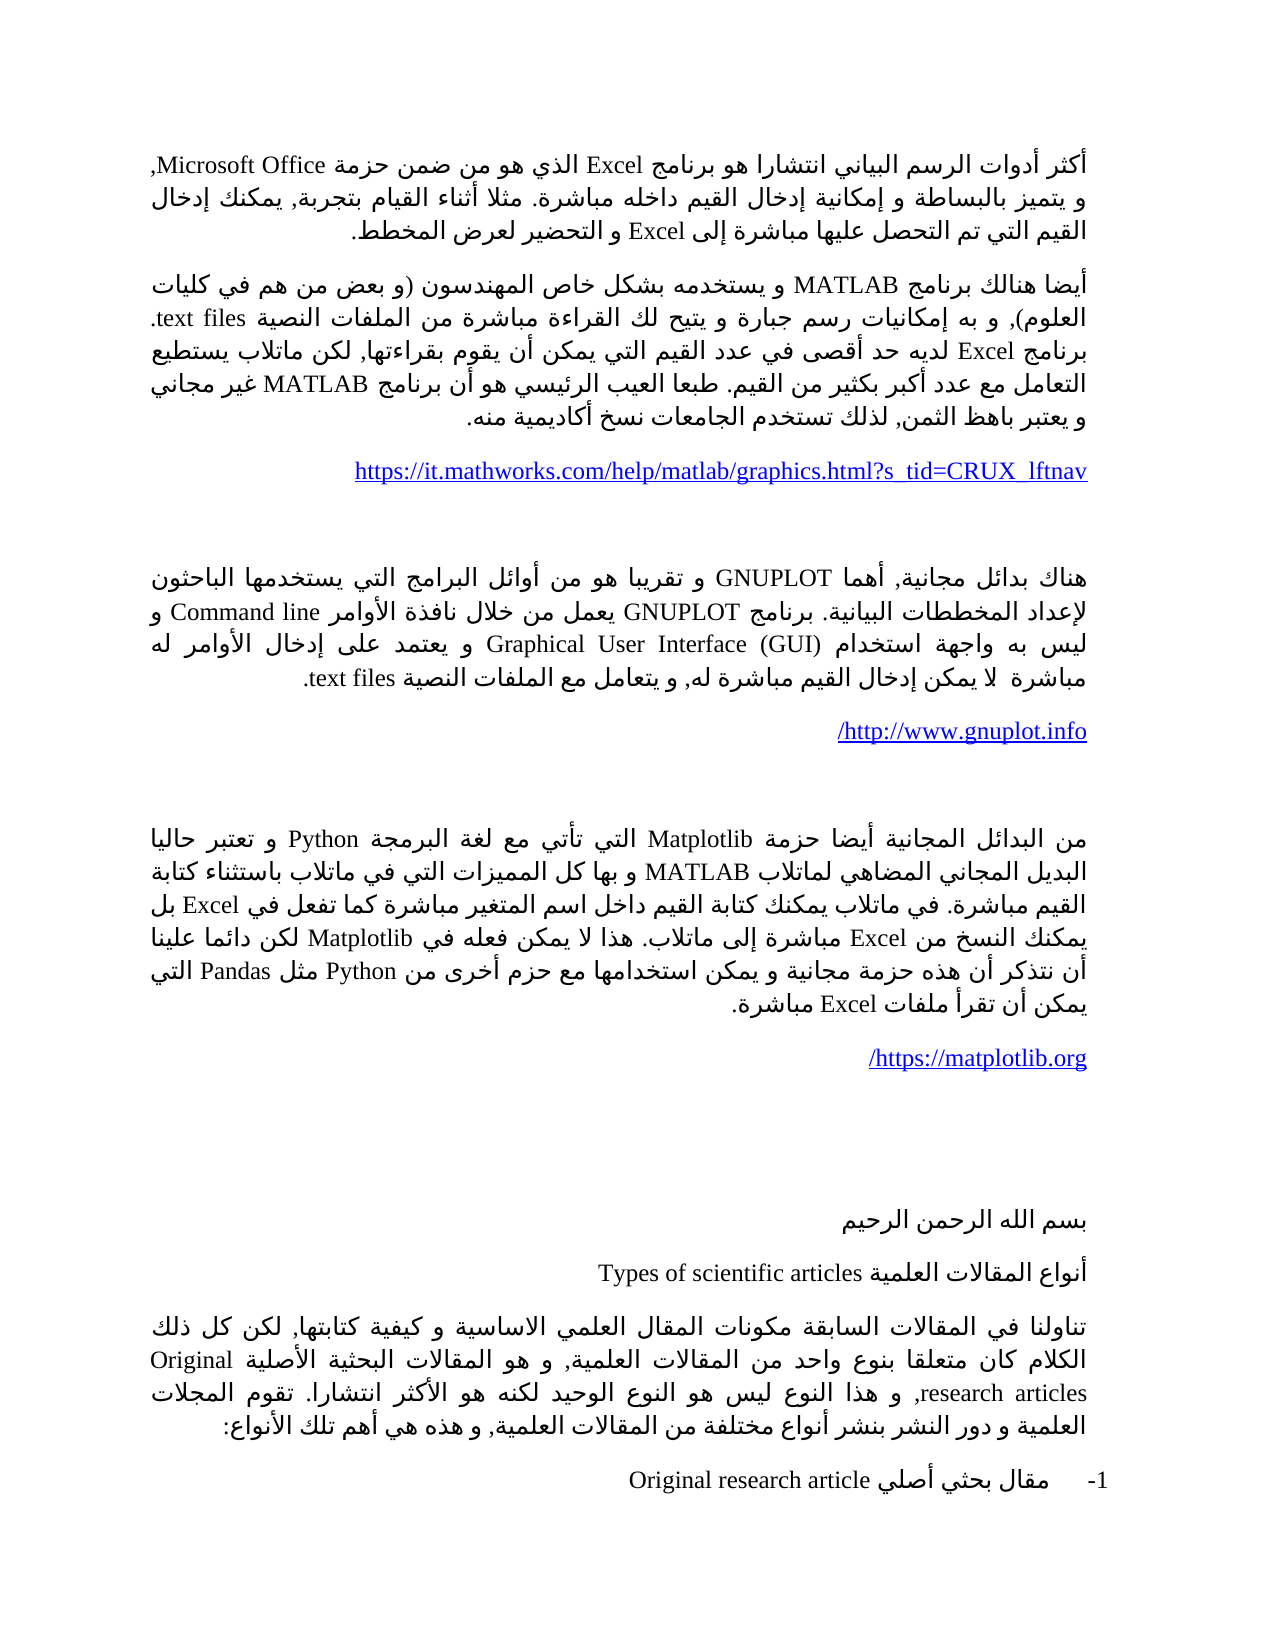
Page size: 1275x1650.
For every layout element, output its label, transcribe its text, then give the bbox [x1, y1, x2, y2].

text https://it.mathworks.com/help/matlab/graphics.html?s_tid=CRUX_lftnav [150, 456, 1087, 484]
text بسم الله الرحمن الرحيم [150, 1205, 1087, 1233]
text من البدائل المجانية أيضا حزمة Matplotlib التي تأتي مع لغة البرمجة Python و تعتبر حاليا البديل المجاني المضاهي لماتلاب MATLAB و بها كل المميزات التي في ماتلاب باستثناء كتابة القيم مباشرة. في ماتلاب يمكنك كتابة القيم داخل اسم المتغير مباشرة كما تفعل في Excel بل يمكنك النسخ من Excel مباشرة إلى ماتلاب. هذا لا يمكن فعله في Matplotlib لكن دائما علينا أن نتذكر أن هذه حزمة مجانية و يمكن استخدامها مع حزم أخرى من Python مثل Pandas التي يمكن أن تقرأ ملفات Excel مباشرة. [150, 824, 1087, 1018]
text أيضا هنالك برنامج MATLAB و يستخدمه بشكل خاص المهندسون (و بعض من هم في كليات العلوم), و به إمكانيات رسم جبارة و يتيح لك القراءة مباشرة من الملفات النصية text files. برنامج Excel لديه حد أقصى في عدد القيم التي يمكن أن يقوم بقراءتها, لكن ماتلاب يستطيع التعامل مع عدد أكبر بكثير من القيم. طبعا العيب الرئيسي هو أن برنامج MATLAB غير مجاني و يعتبر باهظ الثمن, لذلك تستخدم الجامعات نسخ أكاديمية منه. [150, 270, 1087, 431]
text هناك بدائل مجانية, أهما GNUPLOT و تقريبا هو من أوائل البرامج التي يستخدمها الباحثون لإعداد المخططات البيانية. برنامج GNUPLOT يعمل من خلال نافذة الأوامر Command line و ليس به واجهة استخدام Graphical User Interface (GUI) و يعتمد على إدخال الأوامر له مباشرة. لا يمكن إدخال القيم مباشرة له, و يتعامل مع الملفات النصية text files. [150, 563, 1087, 691]
text أكثر أدوات الرسم البياني انتشارا هو برنامج Excel الذي هو من ضمن حزمة Microsoft Office, و يتميز بالبساطة و إمكانية إدخال القيم داخله مباشرة. مثلا أثناء القيام بتجربة, يمكنك إدخال القيم التي تم التحصل عليها مباشرة إلى Excel و التحضير لعرض المخطط. [150, 150, 1087, 245]
text تناولنا في المقالات السابقة مكونات المقال العلمي الاساسية و كيفية كتابتها, لكن كل ذلك الكلام كان متعلقا بنوع واحد من المقالات العلمية, و هو المقالات البحثية الأصلية Original research articles, و هذا النوع ليس هو النوع الوحيد لكنه هو الأكثر انتشارا. تقوم المجلات العلمية و دور النشر بنشر أنواع مختلفة من المقالات العلمية, و هذه هي أهم تلك الأنواع: [150, 1312, 1087, 1440]
text https://matplotlib.org/ [150, 1043, 1087, 1072]
text http://www.gnuplot.info/ [150, 716, 1087, 745]
list مقال بحثي أصلي Original research article [150, 1465, 1087, 1494]
text أنواع المقالات العلمية Types of scientific articles [150, 1258, 1087, 1287]
